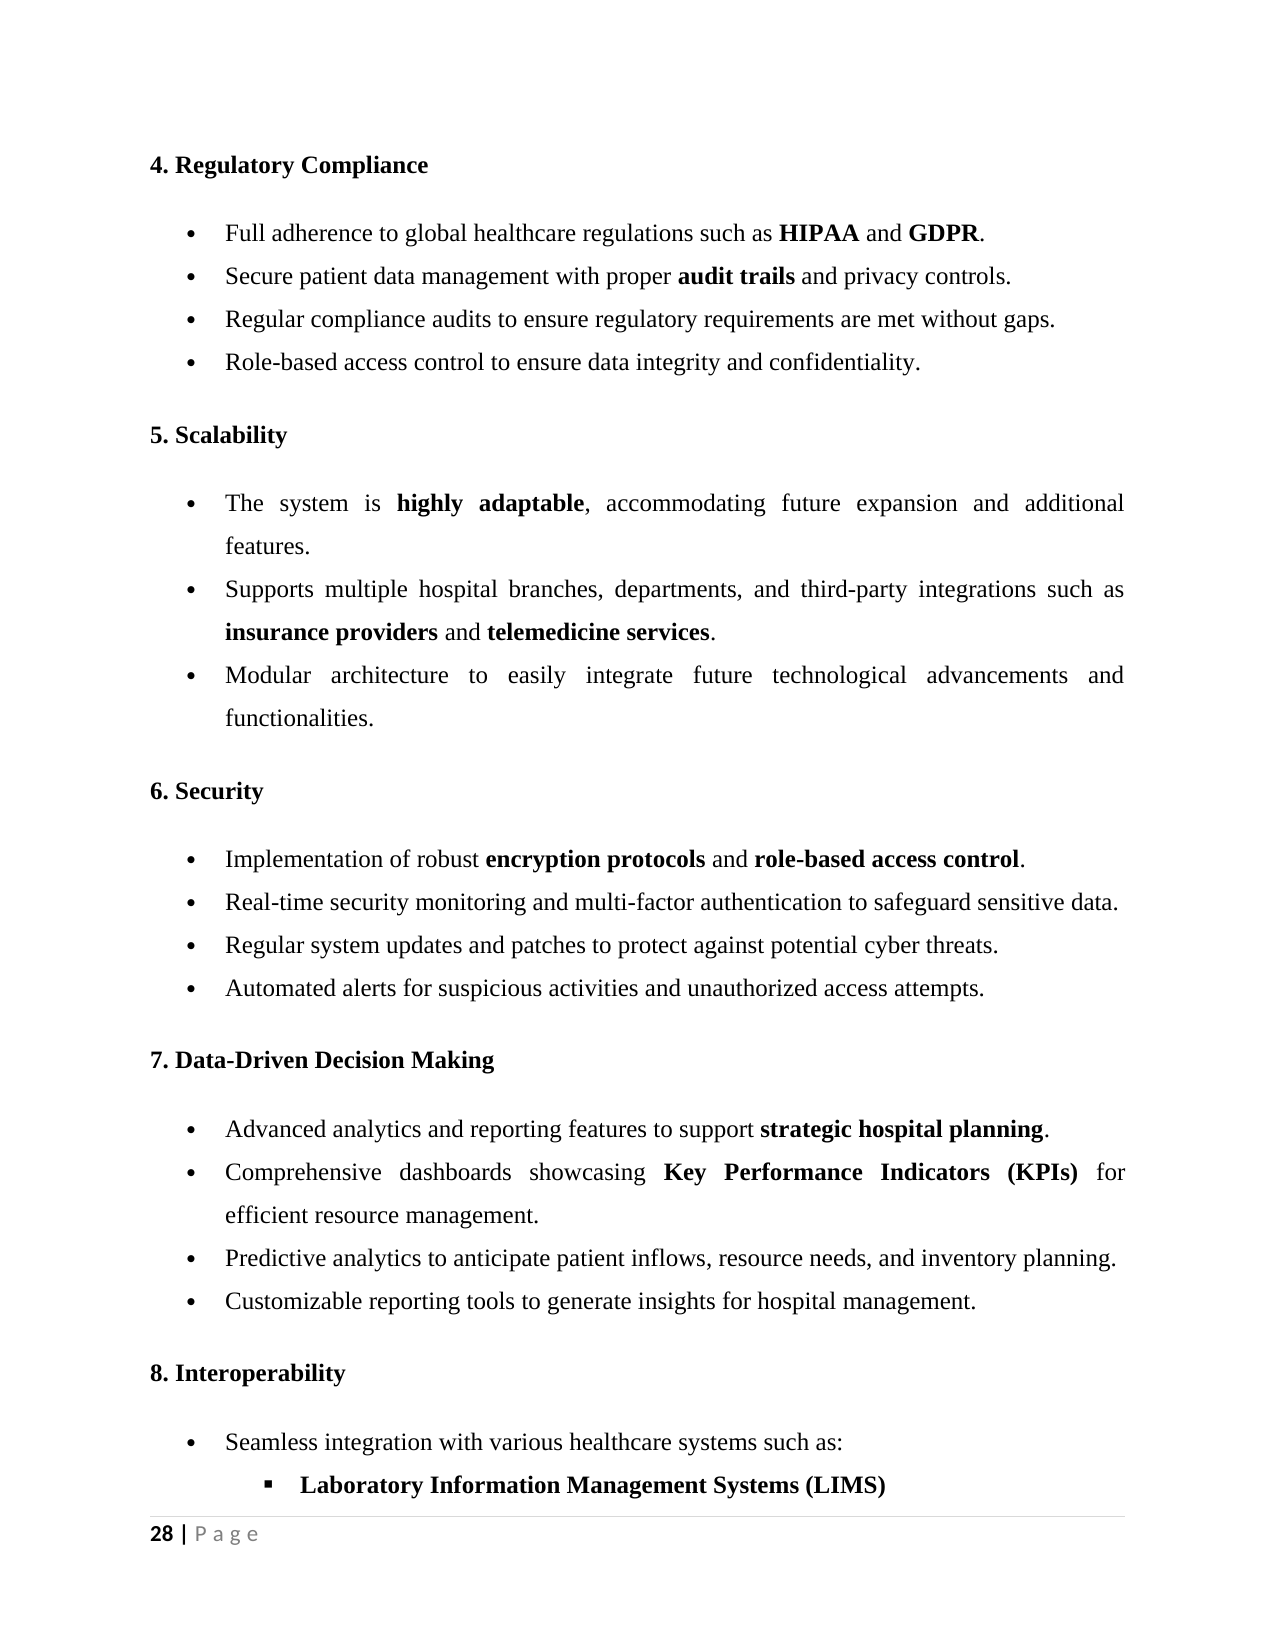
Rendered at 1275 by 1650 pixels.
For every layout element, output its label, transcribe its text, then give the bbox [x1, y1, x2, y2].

list Automated alerts for suspicious activities and unauthorized access attempts. [187, 973, 1125, 1002]
list Secure patient data management with proper audit trails and privacy controls. [187, 261, 1125, 290]
list Regular system updates and patches to protect against potential cyber threats. [187, 930, 1125, 959]
text 4. Regulatory Compliance [150, 150, 1125, 179]
list Modular architecture to easily integrate future technological advancements and functionalities. [187, 660, 1125, 732]
list Advanced analytics and reporting features to support strategic hospital planning. [187, 1114, 1125, 1142]
list Implementation of robust encryption protocols and role-based access control. [187, 844, 1125, 873]
list Real-time security monitoring and multi-factor authentication to safeguard sensitive data. [187, 887, 1125, 916]
list Customizable reporting tools to generate insights for hospital management. [187, 1286, 1125, 1315]
list Supports multiple hospital branches, departments, and third-party integrations such as insurance providers and telemedicine services. [187, 574, 1125, 646]
list Regular compliance audits to ensure regulatory requirements are met without gaps. [187, 304, 1125, 333]
text 6. Security [150, 776, 1125, 804]
text 5. Scalability [150, 420, 1125, 448]
list Laboratory Information Management Systems (LIMS) [262, 1470, 1125, 1498]
text 7. Data-Driven Decision Making [150, 1046, 1125, 1074]
list Full adherence to global healthcare regulations such as HIPAA and GDPR. [187, 218, 1125, 247]
text 8. Interoperability [150, 1358, 1125, 1387]
list Role-based access control to ensure data integrity and confidentiality. [187, 347, 1125, 376]
list Comprehensive dashboards showcasing Key Performance Indicators (KPIs) for efficient resource management. [187, 1157, 1125, 1229]
list Seamless integration with various healthcare systems such as: [187, 1427, 1125, 1455]
list Predictive analytics to anticipate patient inflows, resource needs, and inventory planning. [187, 1243, 1125, 1272]
list The system is highly adaptable, accommodating future expansion and additional features. [187, 488, 1125, 560]
